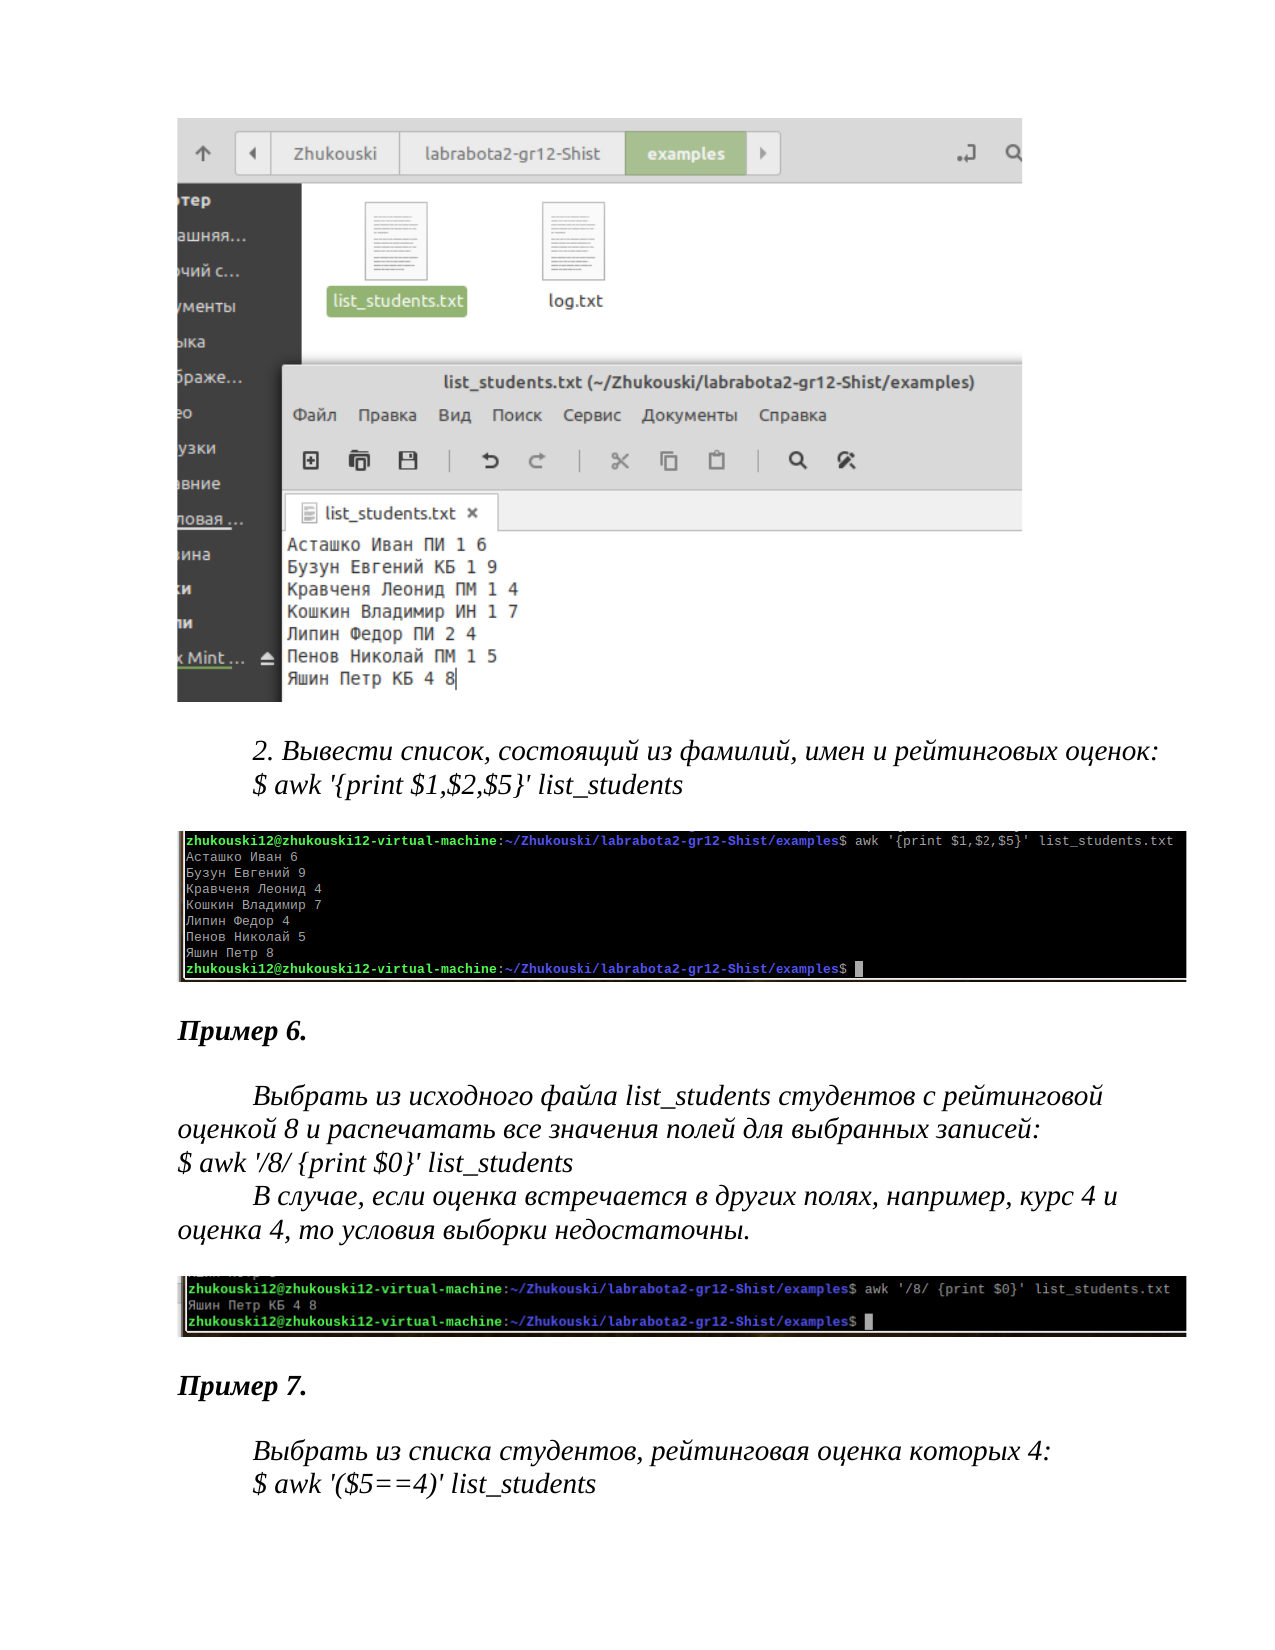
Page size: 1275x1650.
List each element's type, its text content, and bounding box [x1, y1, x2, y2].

picture [177, 118, 1023, 702]
text $ awk '{print $1,$2,$5}' list_students [177, 767, 1186, 800]
text оценкой 8 и распечатать все значения полей для выбранных записей: [177, 1111, 1186, 1145]
text $ awk '($5==4)' list_students [177, 1467, 1186, 1500]
picture [177, 831, 1187, 982]
text оценка 4, то условия выборки недостаточны. [177, 1212, 1186, 1245]
text Выбрать из исходного файла list_students студентов с рейтинговой [177, 1078, 1186, 1111]
text $ awk '/8/ {print $0}' list_students [177, 1145, 1186, 1178]
text В случае, если оценка встречается в других полях, например, курс 4 и [177, 1178, 1186, 1212]
text Выбрать из списка студентов, рейтинговая оценка которых 4: [177, 1433, 1186, 1467]
text Пример 6. [177, 1013, 1186, 1046]
picture [177, 1276, 1187, 1337]
text 2. Вывести список, состоящий из фамилий, имен и рейтинговых оценок: [177, 733, 1186, 767]
text Пример 7. [177, 1368, 1186, 1402]
